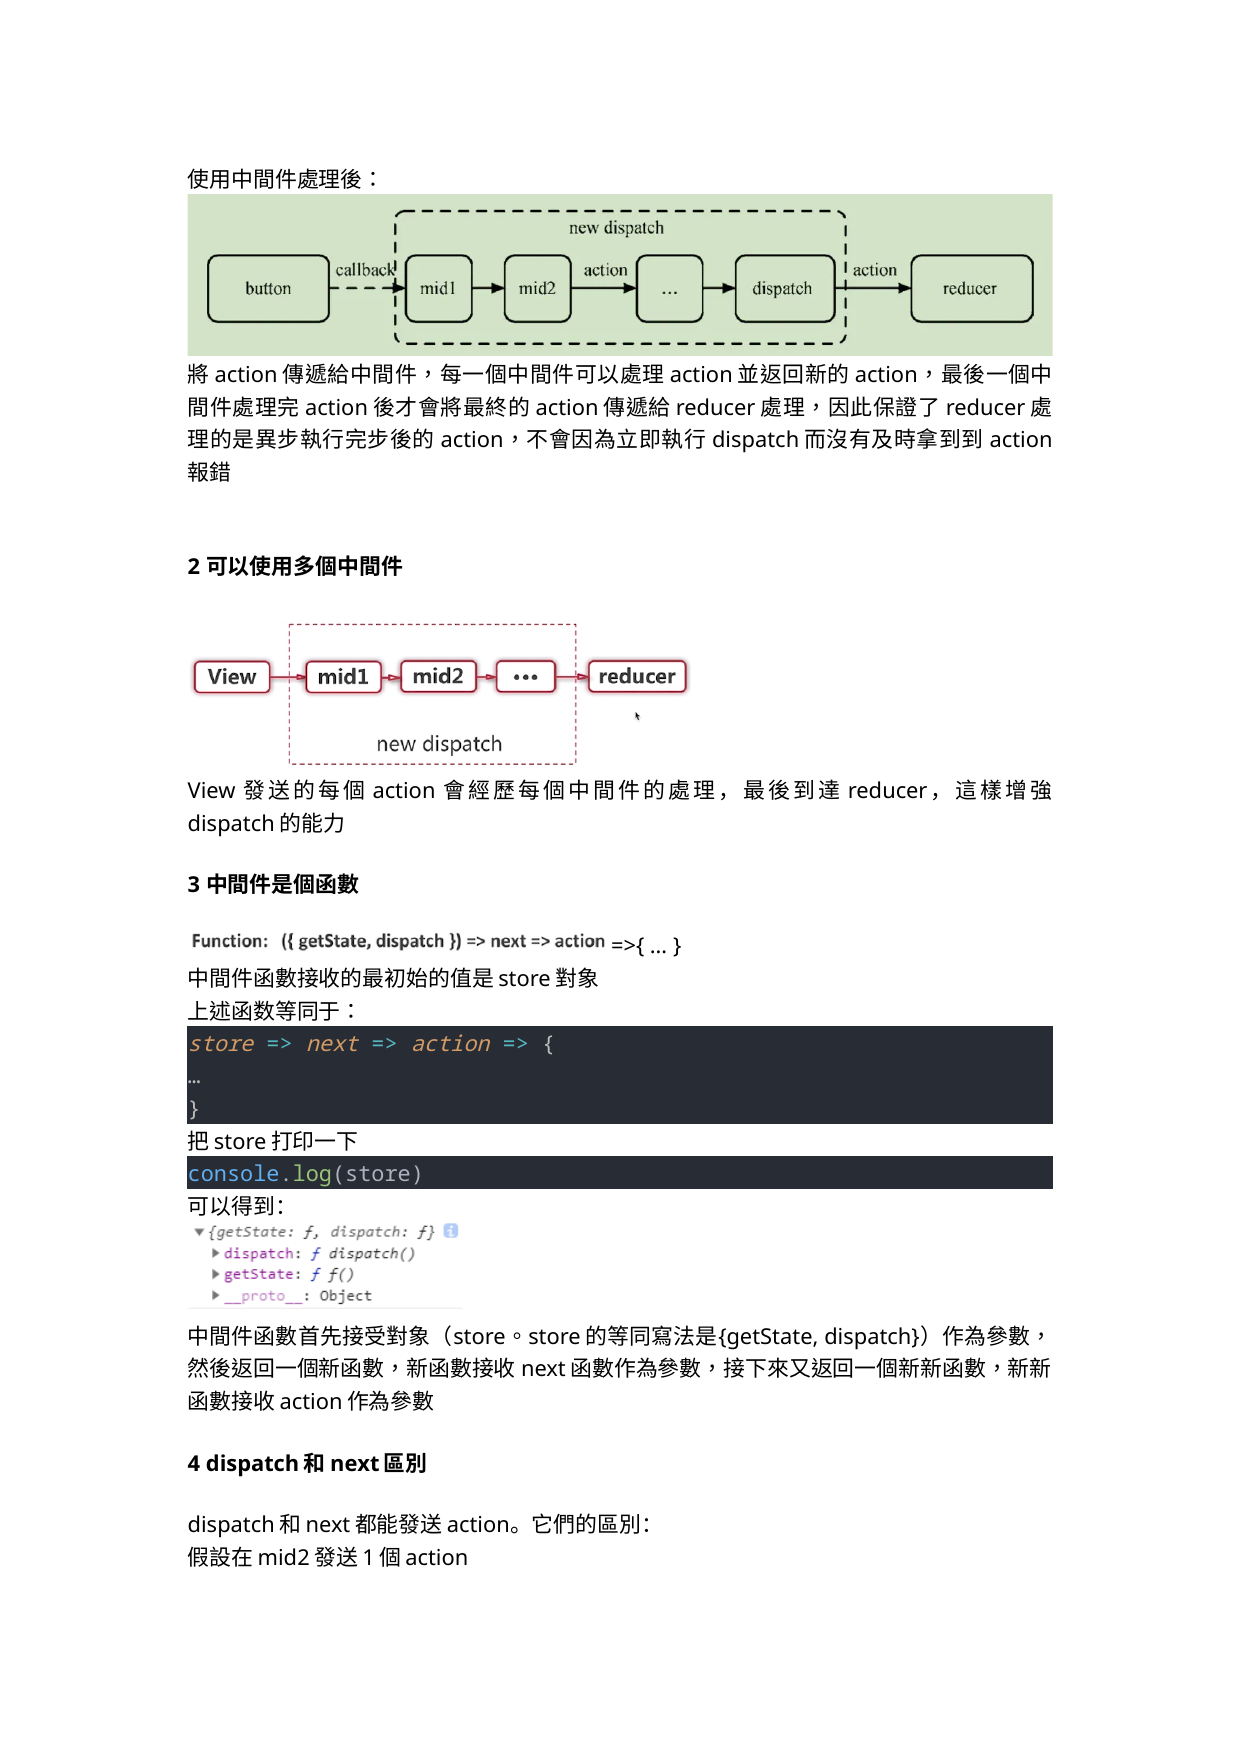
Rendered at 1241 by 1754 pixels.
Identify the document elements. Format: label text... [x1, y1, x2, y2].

subtitle 2 可以使用多個中間件 [187, 549, 1053, 581]
text View發送的每個action會經歷每個中間件的處理，最後到達reducer，這樣增強dispatch的能力 [187, 773, 1053, 838]
text 中間件函數首先接受對象（store。store的等同寫法是{getState, dispatch}）作為參數，然後返回一個新函數，新函數接收next函數作為參數，接下來又返回一個新新函數，新新函數接收action作為參數 [187, 1319, 1053, 1416]
picture [187, 1221, 463, 1309]
text 假設在mid2發送1個action [187, 1539, 1053, 1572]
text 可以得到： [187, 1189, 1053, 1221]
text dispatch和next都能發送action。它們的區別： [187, 1507, 1053, 1539]
text 中間件函數接收的最初始的值是store對象 [187, 961, 1053, 994]
picture [187, 929, 611, 954]
text 將action傳遞給中間件，每一個中間件可以處理action並返回新的action，最後一個中間件處理完action後才會將最終的action傳遞給reducer處理，因此保證了reducer處理的是異步執行完步後的action，不會因為立即執行dispatch而沒有及時拿到到action報錯 [187, 357, 1053, 487]
picture [187, 610, 691, 772]
text } [187, 1091, 1053, 1124]
picture [187, 194, 1053, 356]
text store => next => action => { [187, 1026, 1053, 1059]
text 上述函数等同于： [187, 994, 1053, 1026]
text 把store打印一下 [187, 1124, 1053, 1156]
text 使用中間件處理後： [187, 162, 1053, 194]
subtitle 3 中間件是個函數 [187, 867, 1053, 899]
subtitle 4 dispatch和next區別 [187, 1445, 1053, 1478]
text console.log(store) [187, 1156, 1053, 1189]
text … [187, 1059, 1053, 1091]
